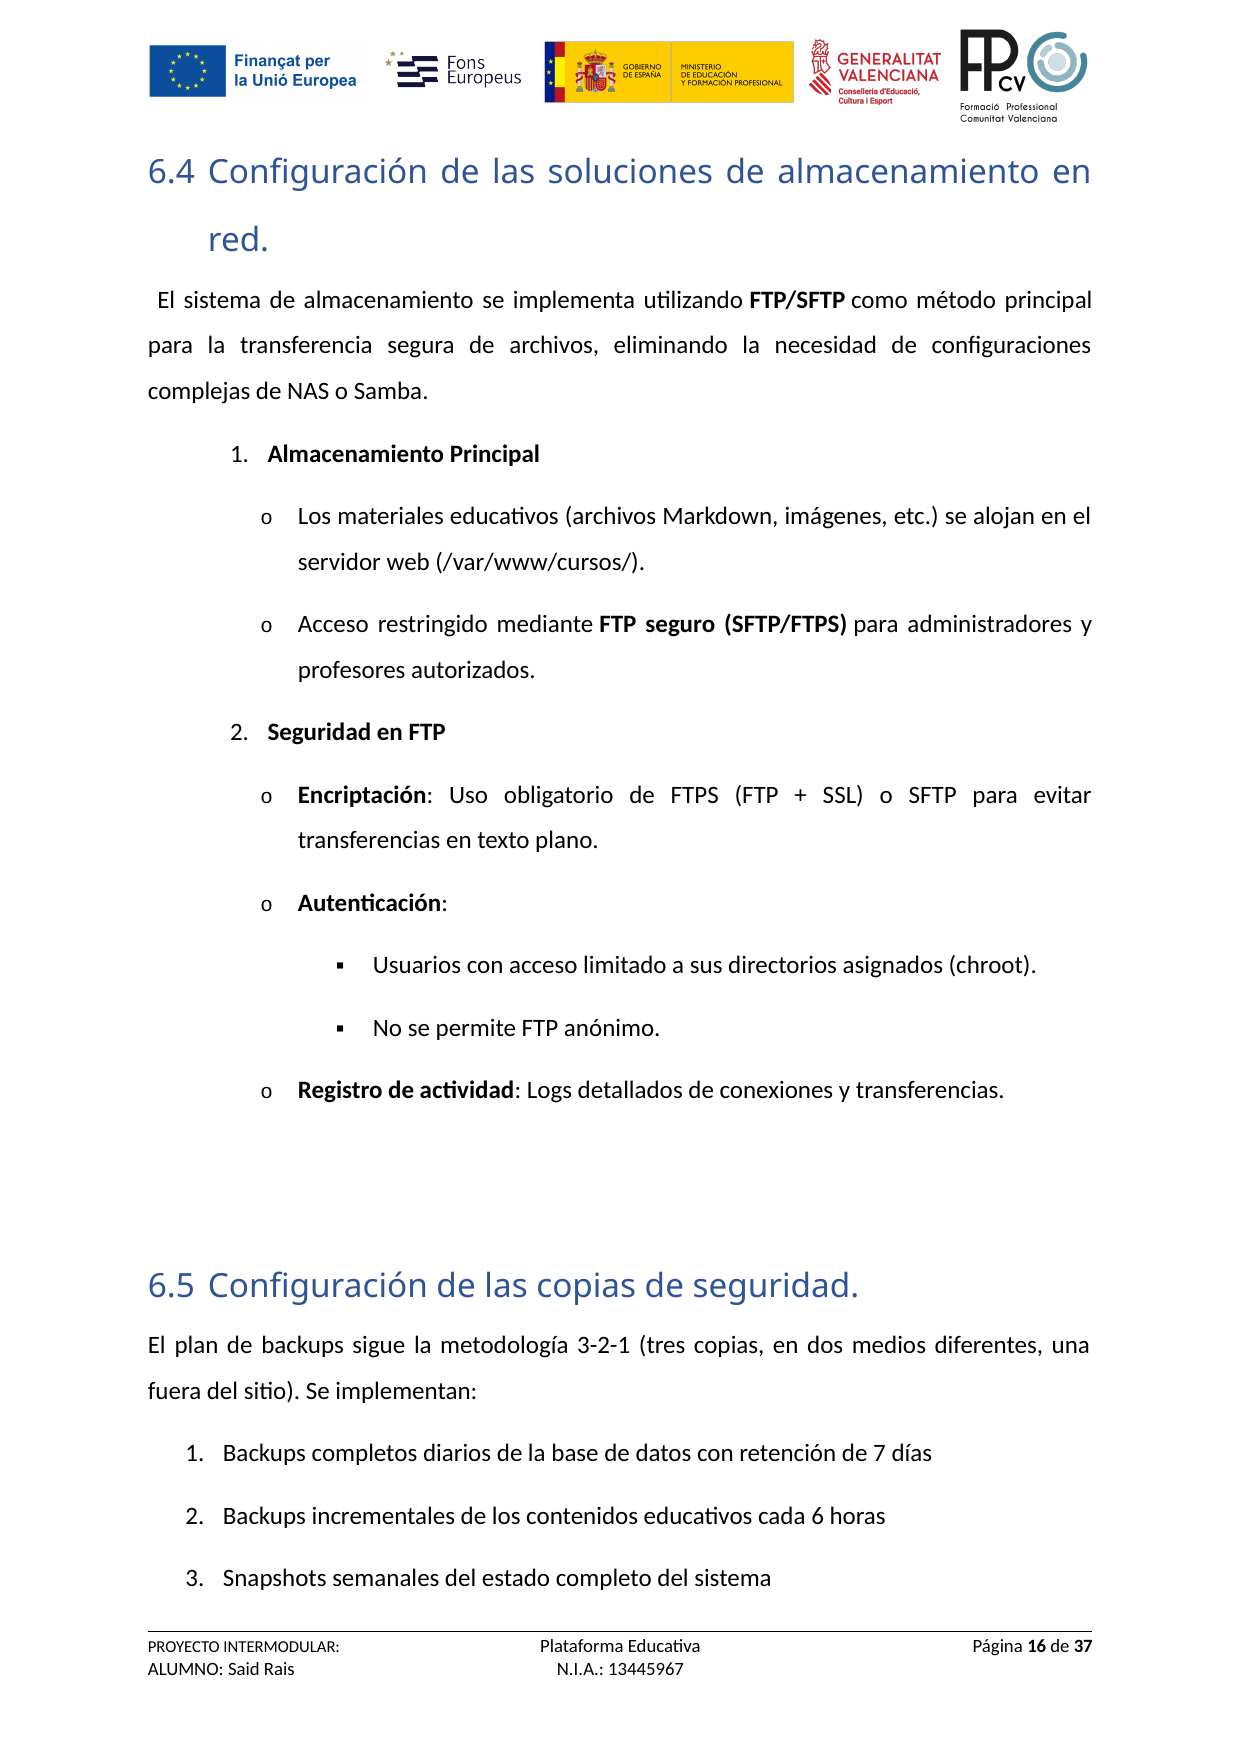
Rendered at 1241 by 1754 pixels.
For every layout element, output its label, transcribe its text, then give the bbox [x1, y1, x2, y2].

text El plan de backups sigue la metodología 3-2-1 (tres copias, en dos medios diferentes, una fuera del sitio). Se implementan: [148, 1329, 1092, 1406]
picture [384, 50, 530, 94]
list Usuarios con acceso limitado a sus directorios asignados (chroot). [335, 949, 1092, 980]
list Los materiales educativos (archivos Markdown, imágenes, etc.) se alojan en el servidor web (/var/www/cursos/). [260, 500, 1092, 576]
list Seguridad en FTP [230, 716, 1092, 747]
picture [809, 39, 941, 105]
subtitle Configuración de las copias de seguridad. [148, 1261, 1092, 1307]
list Snapshots semanales del estado completo del sistema [185, 1562, 1092, 1593]
list Autenticación: [260, 887, 1092, 917]
picture [147, 44, 370, 102]
list Backups incrementales de los contenidos educativos cada 6 horas [185, 1500, 1092, 1531]
text El sistema de almacenamiento se implementa utilizando FTP/SFTP como método principal para la transferencia segura de archivos, eliminando la necesidad de configuraciones complejas de NAS o Samba. [148, 284, 1092, 406]
picture [543, 40, 795, 104]
picture [955, 22, 1091, 127]
list Encriptación: Uso obligatorio de FTPS (FTP + SSL) o SFTP para evitar transferencias en texto plano. [260, 779, 1092, 855]
list Acceso restringido mediante FTP seguro (SFTP/FTPS) para administradores y profesores autorizados. [260, 608, 1092, 684]
list Registro de actividad: Logs detallados de conexiones y transferencias. [260, 1074, 1092, 1105]
list No se permite FTP anónimo. [335, 1012, 1092, 1042]
list Backups completos diarios de la base de datos con retención de 7 días [185, 1438, 1092, 1468]
subtitle Configuración de las soluciones de almacenamiento en red. [148, 148, 1092, 261]
list Almacenamiento Principal [230, 438, 1092, 468]
